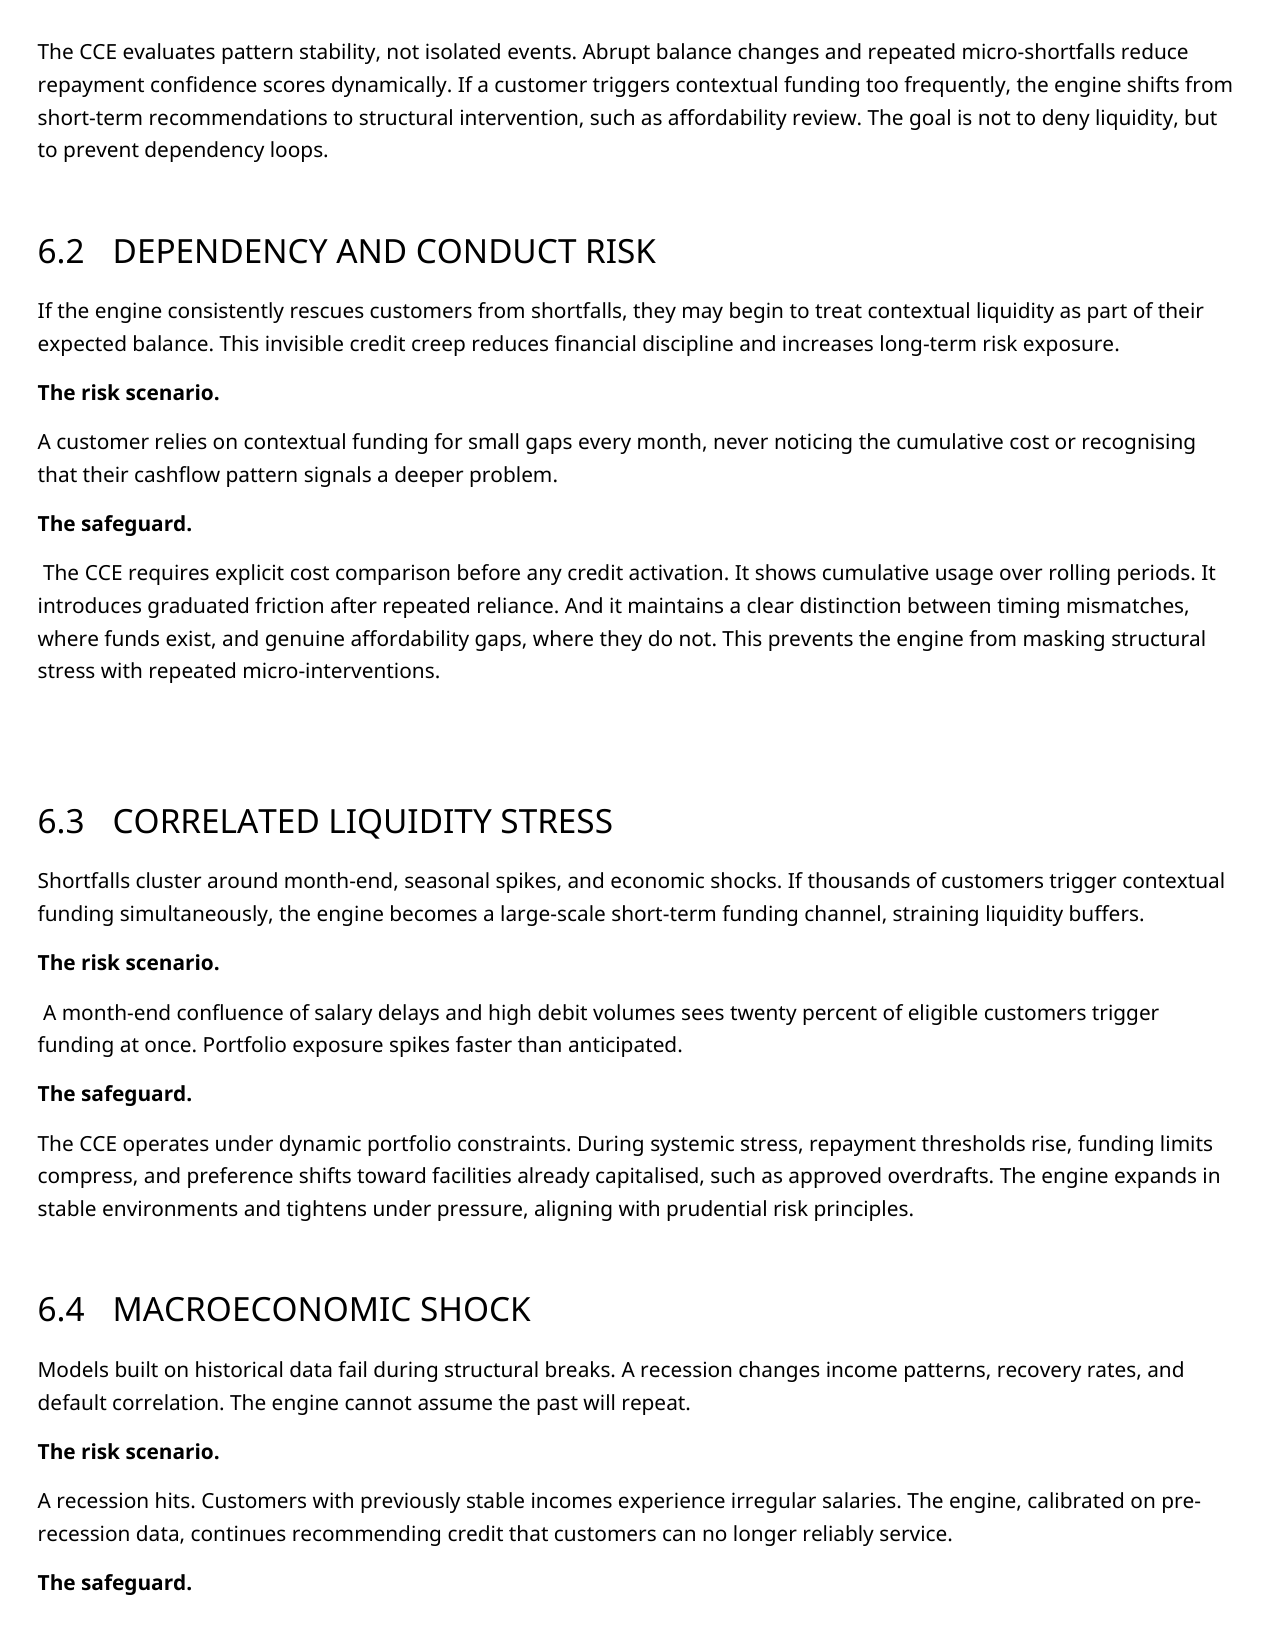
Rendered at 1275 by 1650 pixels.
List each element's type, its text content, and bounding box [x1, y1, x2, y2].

subtitle Dependency and Conduct Risk [37, 280, 1237, 321]
subtitle Correlated Liquidity Stress [37, 850, 1237, 891]
subtitle Macroeconomic Shock [37, 1338, 1237, 1379]
text The safeguard. [37, 558, 1237, 587]
text The CCE evaluates pattern stability, not isolated events. Abrupt balance changes and repeated micro-shortfalls reduce repayment confidence scores dynamically. If a customer triggers contextual funding too frequently, the engine shifts from short-term recommendations to structural intervention, such as affordability review. The goal is not to deny liquidity, but to prevent dependency loops. [37, 87, 1237, 213]
text A recession hits. Customers with previously stable incomes experience irregular salaries. The engine, calibrated on pre-recession data, continues recommending credit that customers can no longer reliably service. [37, 1535, 1237, 1596]
text The CCE operates under dynamic portfolio constraints. During systemic stress, repayment thresholds rise, funding limits compress, and preference shifts toward facilities already capitalised, such as approved overdrafts. The engine expands in stable environments and tightens under pressure, aligning with prudential risk principles. [37, 1178, 1237, 1272]
text The risk scenario. [37, 1486, 1237, 1514]
text The risk scenario. [37, 998, 1237, 1026]
text A month-end confluence of salary delays and high debit volumes sees twenty percent of eligible customers trigger funding at once. Portfolio exposure spikes faster than anticipated. [37, 1047, 1237, 1108]
text If the engine consistently rescues customers from shortfalls, they may begin to treat contextual liquidity as part of their expected balance. This invisible credit creep reduces financial discipline and increases long-term risk exposure. [37, 346, 1237, 407]
text Shortfalls cluster around month-end, seasonal spikes, and economic shocks. If thousands of customers trigger contextual funding simultaneously, the engine becomes a large-scale short-term funding channel, straining liquidity buffers. [37, 916, 1237, 977]
text A customer relies on contextual funding for small gaps every month, never noticing the cumulative cost or recognising that their cashflow pattern signals a deeper problem. [37, 477, 1237, 538]
text The safeguard. [37, 37, 1237, 66]
text Models built on historical data fail during structural breaks. A recession changes income patterns, recovery rates, and default correlation. The engine cannot assume the past will repeat. [37, 1404, 1237, 1465]
text The safeguard. [37, 1129, 1237, 1157]
text The CCE requires explicit cost comparison before any credit activation. It shows cumulative usage over rolling periods. It introduces graduated friction after repeated reliance. And it maintains a clear distinction between timing mismatches, where funds exist, and genuine affordability gaps, where they do not. This prevents the engine from masking structural stress with repeated micro-interventions. [37, 608, 1237, 734]
text The risk scenario. [37, 427, 1237, 456]
